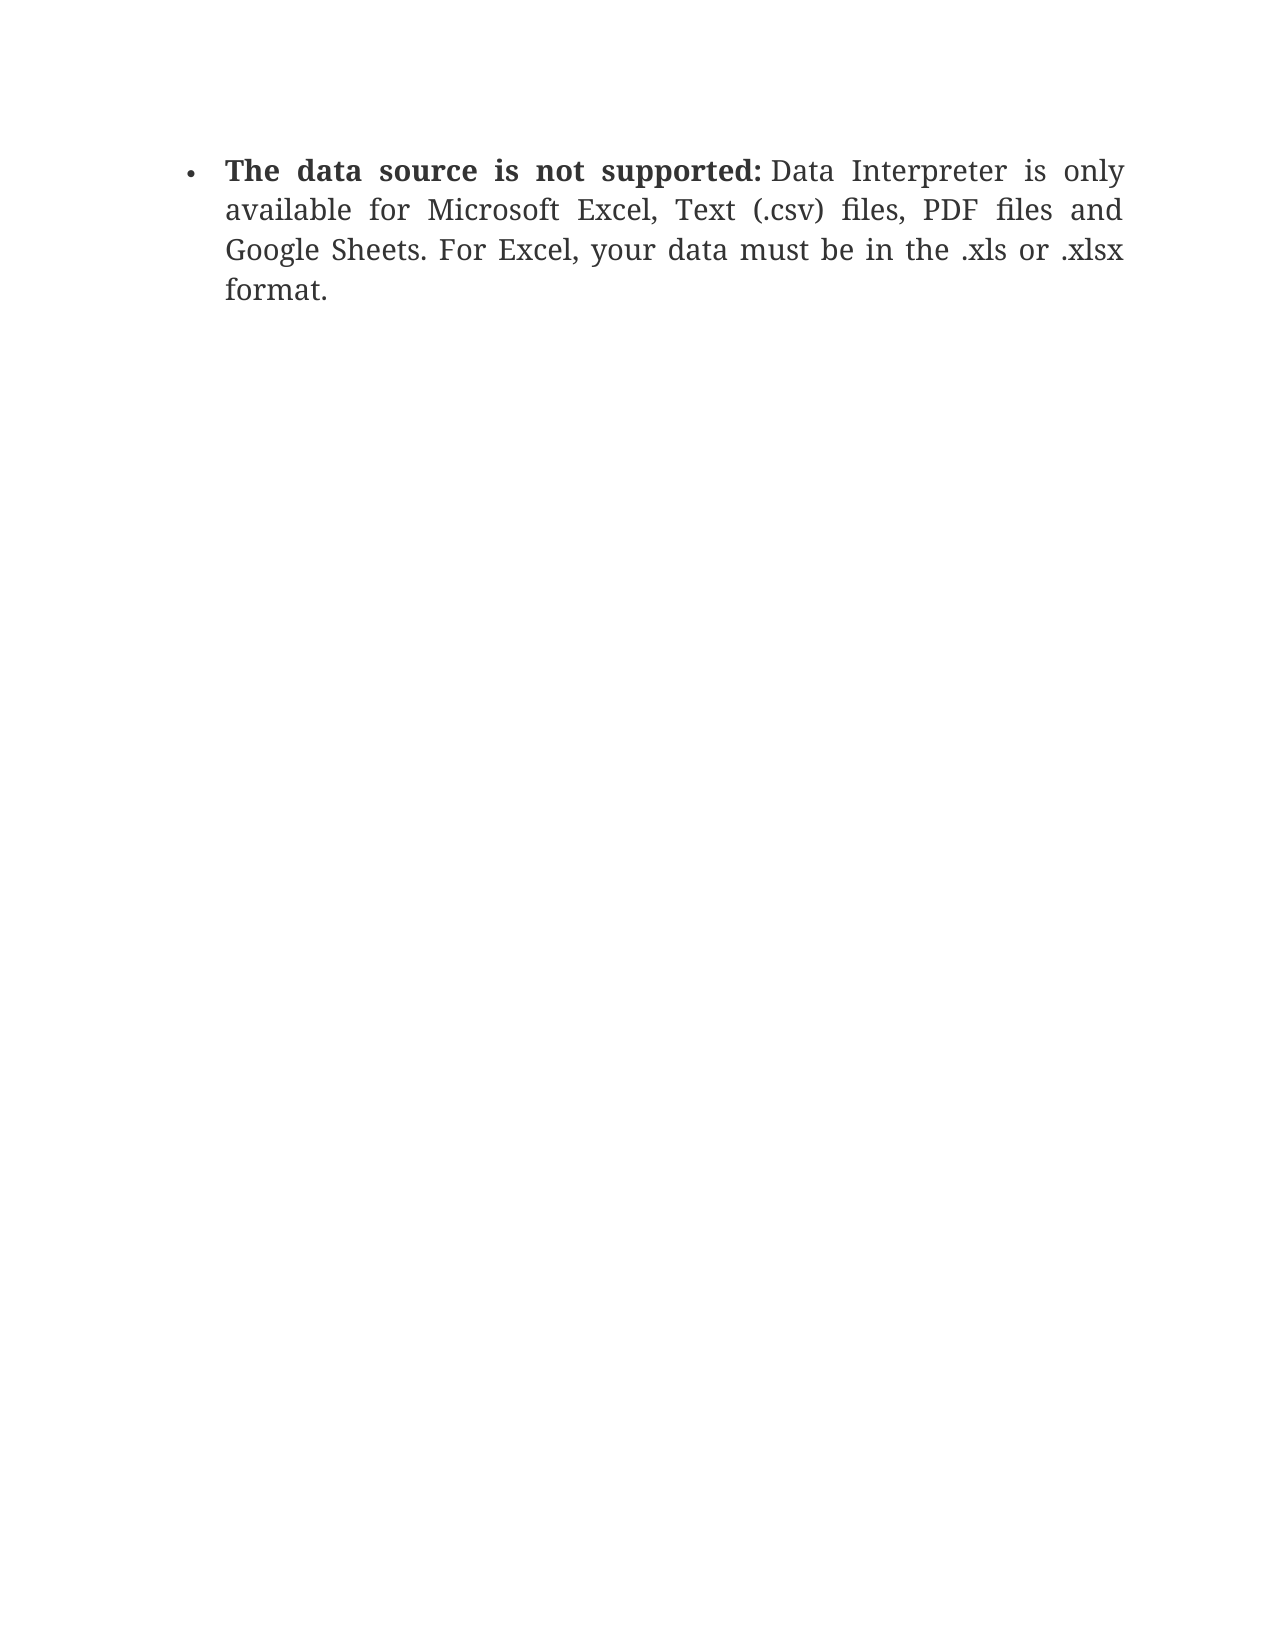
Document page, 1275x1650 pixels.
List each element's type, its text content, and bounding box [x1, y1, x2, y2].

list Data contains more than 3000 rows and more than 150 columns. [262, 150, 1125, 229]
list The data source is not supported: Data Interpreter is only available for Microsoft Excel, Text (.csv) files, PDF files and Google Sheets. For Excel, your data must be in the .xls or .xlsx format. [187, 258, 1125, 417]
